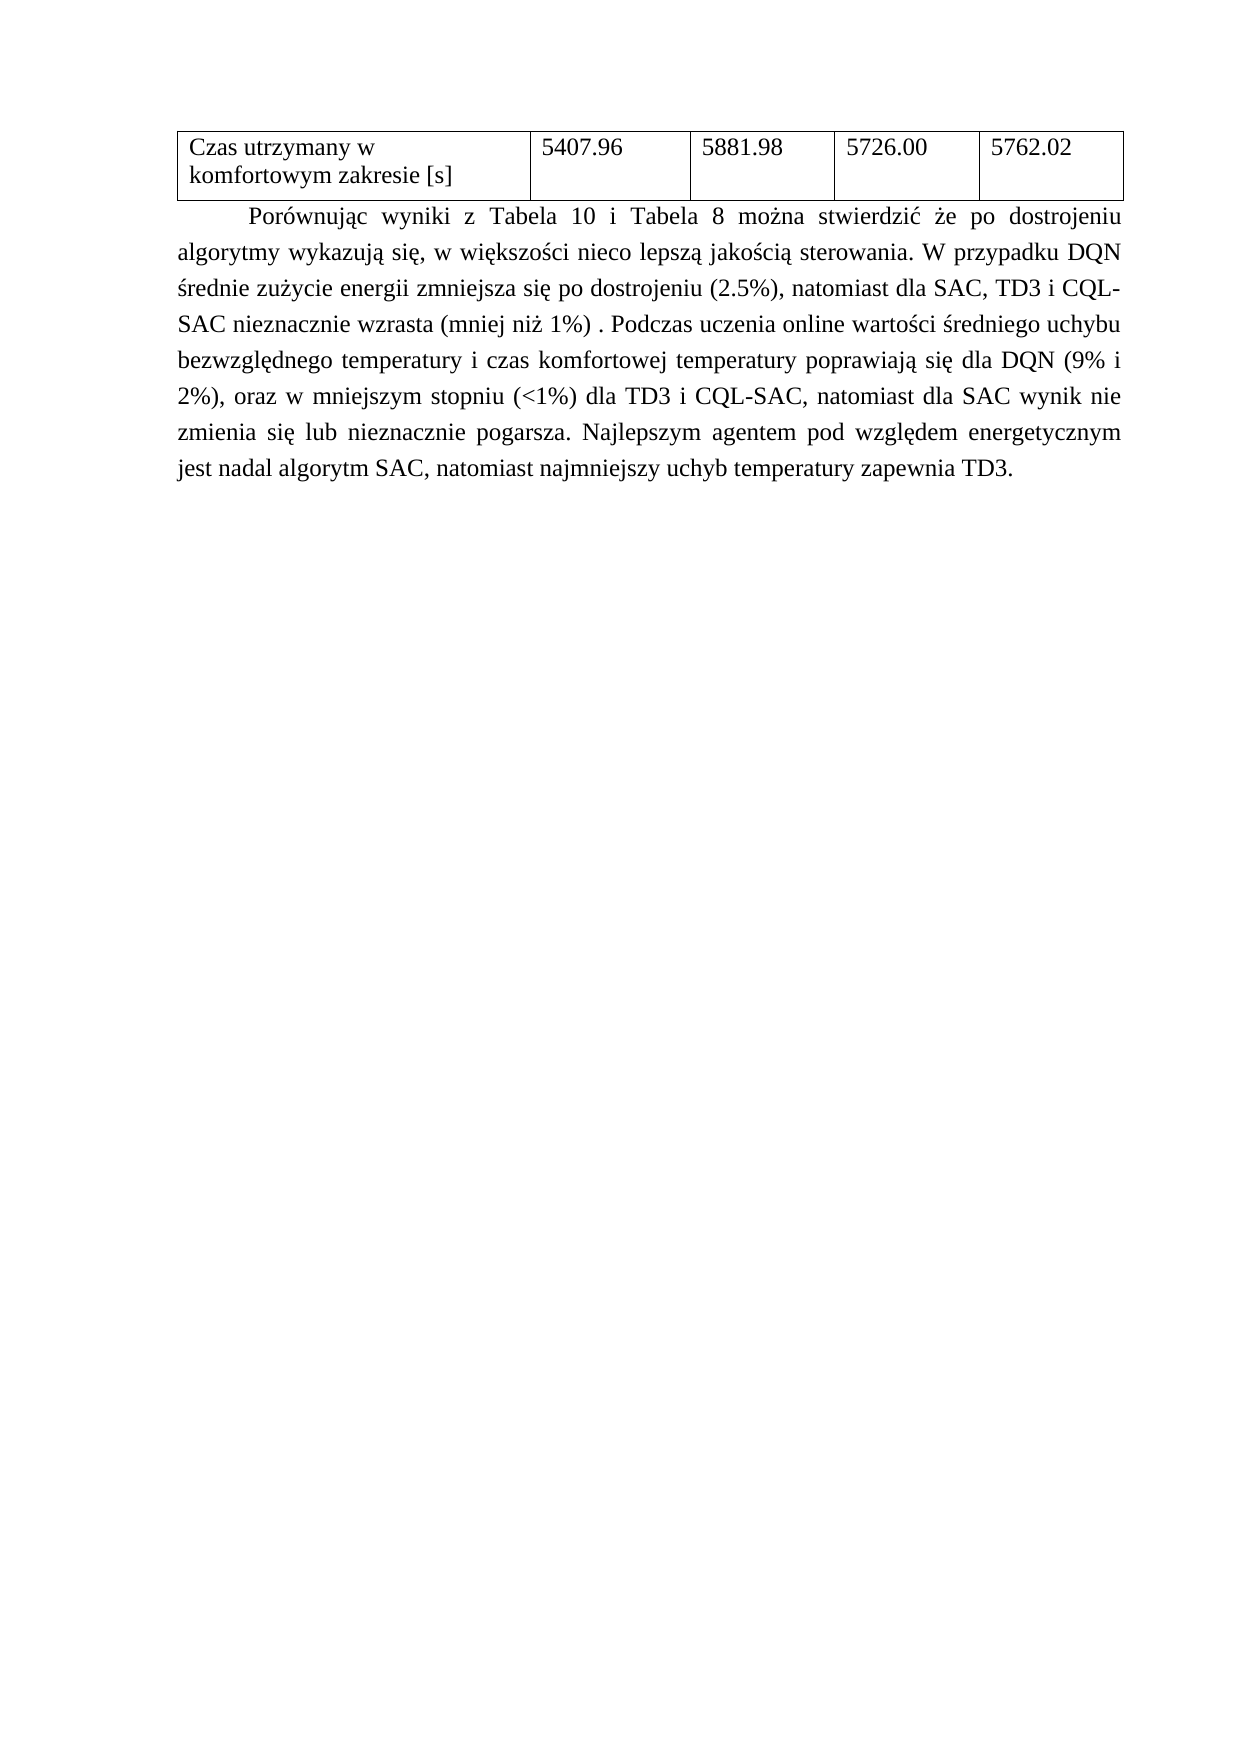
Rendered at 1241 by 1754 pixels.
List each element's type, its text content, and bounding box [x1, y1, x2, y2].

table_cell Czas utrzymany w komfortowym zakresie [s] [178, 132, 530, 200]
text Porównując wyniki z Tabeli 10 i Tabeli 8 można stwierdzić że po dostrojeniu algorytmy wykazują się, w większości nieco lepszą jakością sterowania. W przypadku DQN średnie zużycie energii zmniejsza się po dostrojeniu (2.5%), natomiast dla SAC, TD3 i CQL-SAC nieznacznie wzrasta (mniej niż 1%) . Podczas uczenia online wartości średniego uchybu bezwzględnego temperatury i czas komfortowej temperatury poprawiają się dla DQN (9% i 2%), oraz w mniejszym stopniu (<1%) dla TD3 i CQL-SAC, natomiast dla SAC wynik nie zmienia się lub nieznacznie pogarsza. Najlepszym agentem pod względem energetycznym jest nadal algorytm SAC, natomiast najmniejszy uchyb temperatury zapewnia TD3. [177, 201, 1122, 482]
table_cell 5881.98 [691, 132, 834, 200]
table_cell 5726.00 [835, 132, 979, 200]
table_cell 5762.02 [980, 132, 1123, 200]
table_cell 5407.96 [531, 132, 690, 200]
